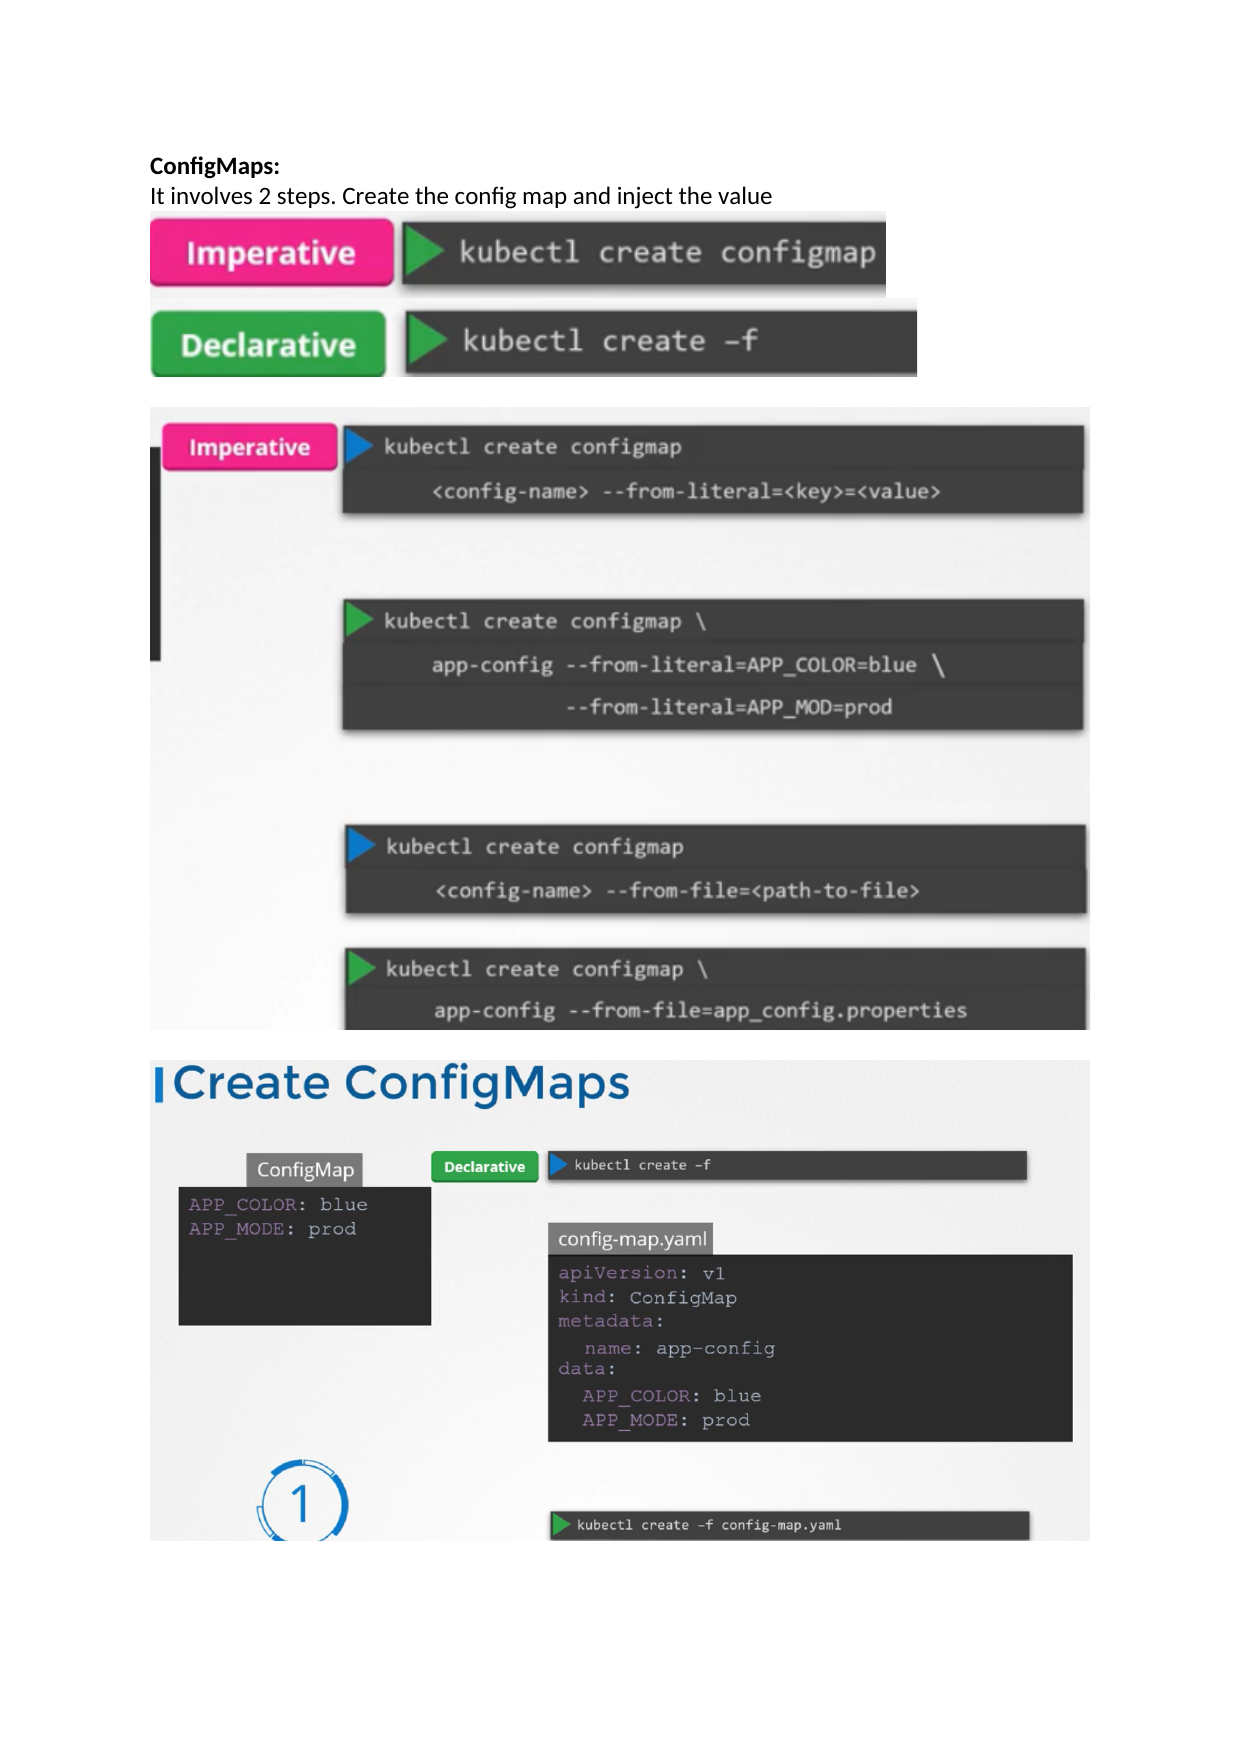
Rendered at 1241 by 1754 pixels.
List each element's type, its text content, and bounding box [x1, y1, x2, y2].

picture [150, 211, 918, 377]
picture [150, 1060, 1091, 1541]
text It involves 2 steps. Create the config map and inject the value [150, 181, 1090, 211]
picture [150, 407, 1091, 1030]
text ConfigMaps: [150, 150, 1090, 181]
